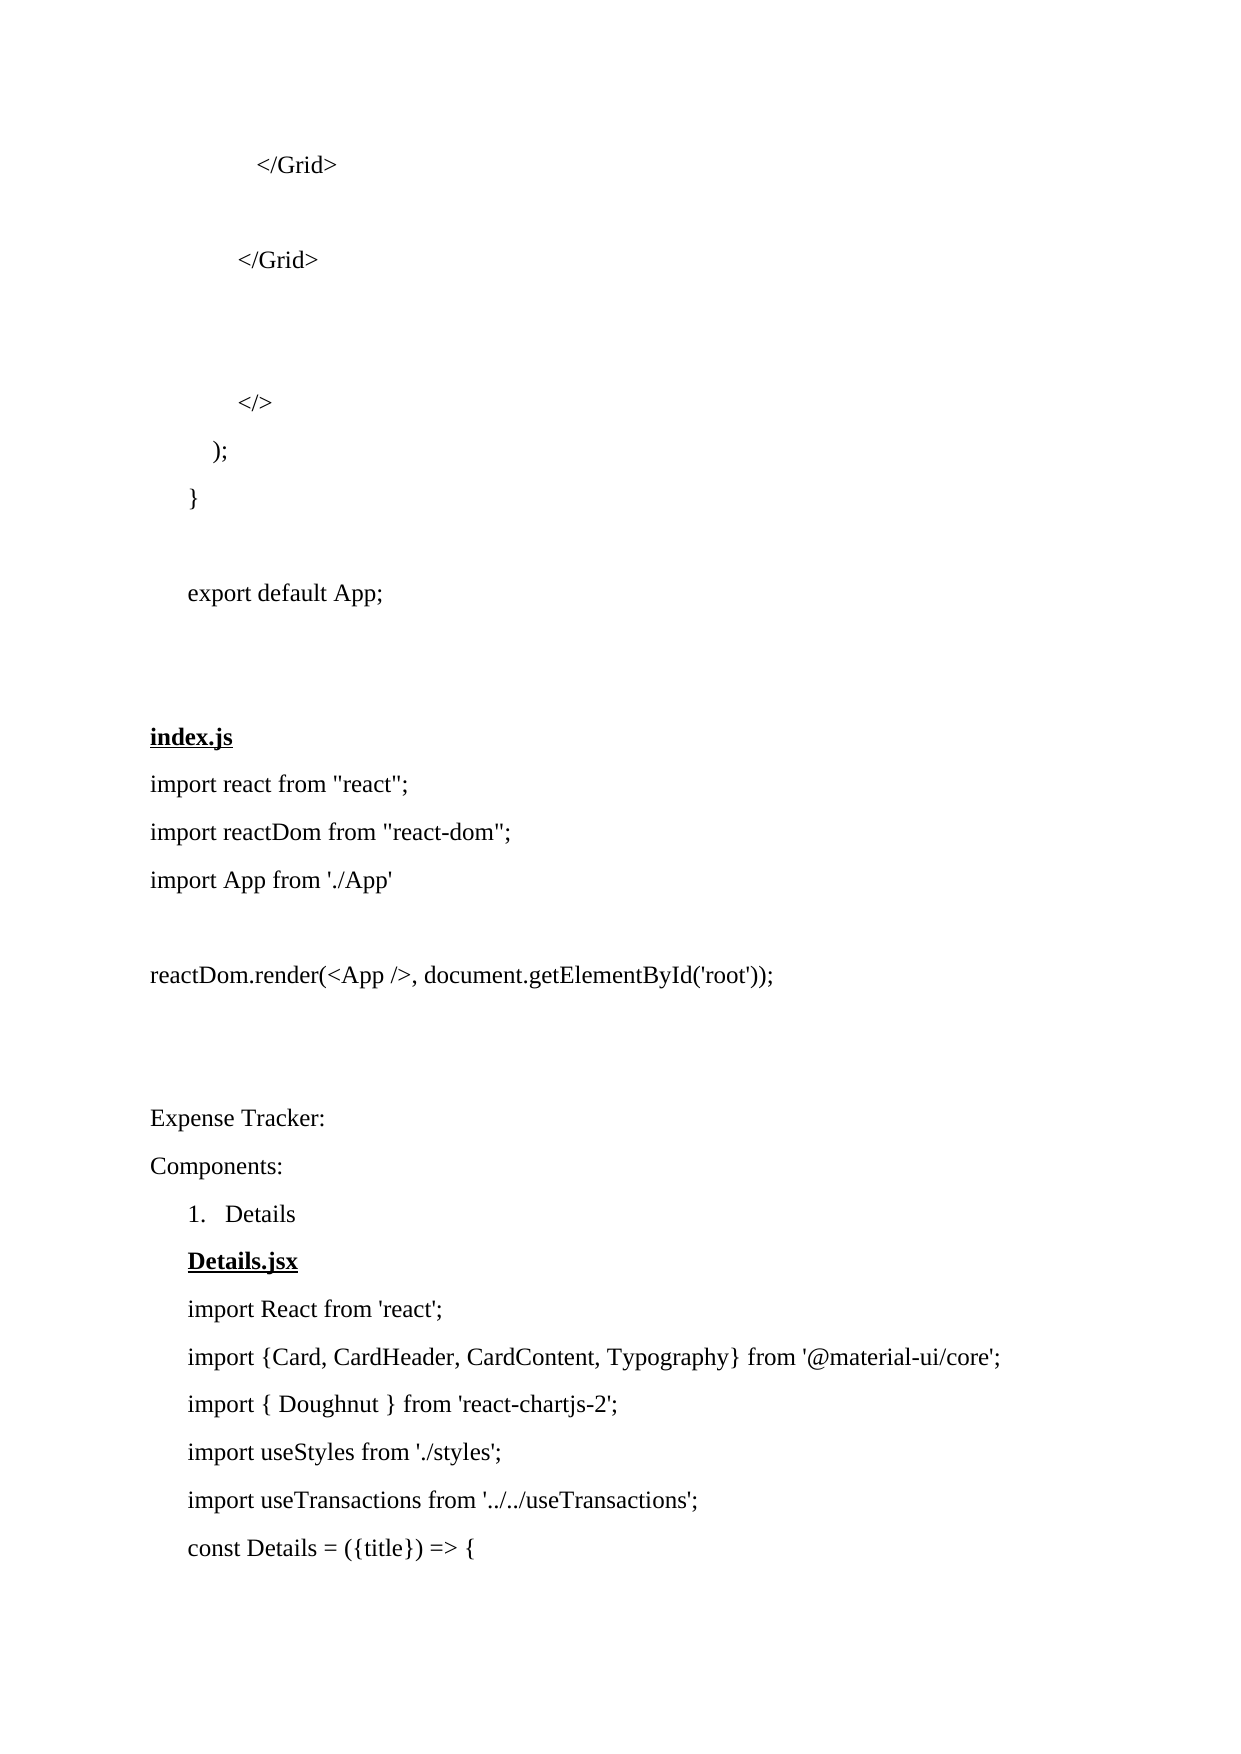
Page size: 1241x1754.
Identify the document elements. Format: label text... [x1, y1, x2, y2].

text Expense Tracker: [150, 1103, 1090, 1132]
text import react from "react"; [150, 769, 1090, 798]
text Details.jsx [187, 1246, 1090, 1275]
text export default App; [187, 578, 1090, 607]
text import reactDom from "react-dom"; [150, 817, 1090, 846]
text import useStyles from './styles'; [187, 1437, 1090, 1466]
text reactDom.render(<App />, document.getElementById('root')); [150, 960, 1090, 989]
text import { Doughnut } from 'react-chartjs-2'; [187, 1389, 1090, 1418]
text import {Card, CardHeader, CardContent, Typography} from '@material-ui/core'; [187, 1342, 1090, 1371]
text import App from './App' [150, 865, 1090, 893]
text } [187, 483, 1090, 512]
text </Grid> [187, 150, 1090, 179]
text import React from 'react'; [187, 1294, 1090, 1323]
text </> [187, 388, 1090, 416]
text Components: [150, 1151, 1090, 1180]
text index.js [150, 722, 1090, 750]
text import useTransactions from '../../useTransactions'; [187, 1485, 1090, 1514]
text const Details = ({title}) => { [187, 1533, 1090, 1561]
list Details [187, 1199, 1090, 1227]
text </Grid> [187, 245, 1090, 274]
text ); [187, 435, 1090, 464]
